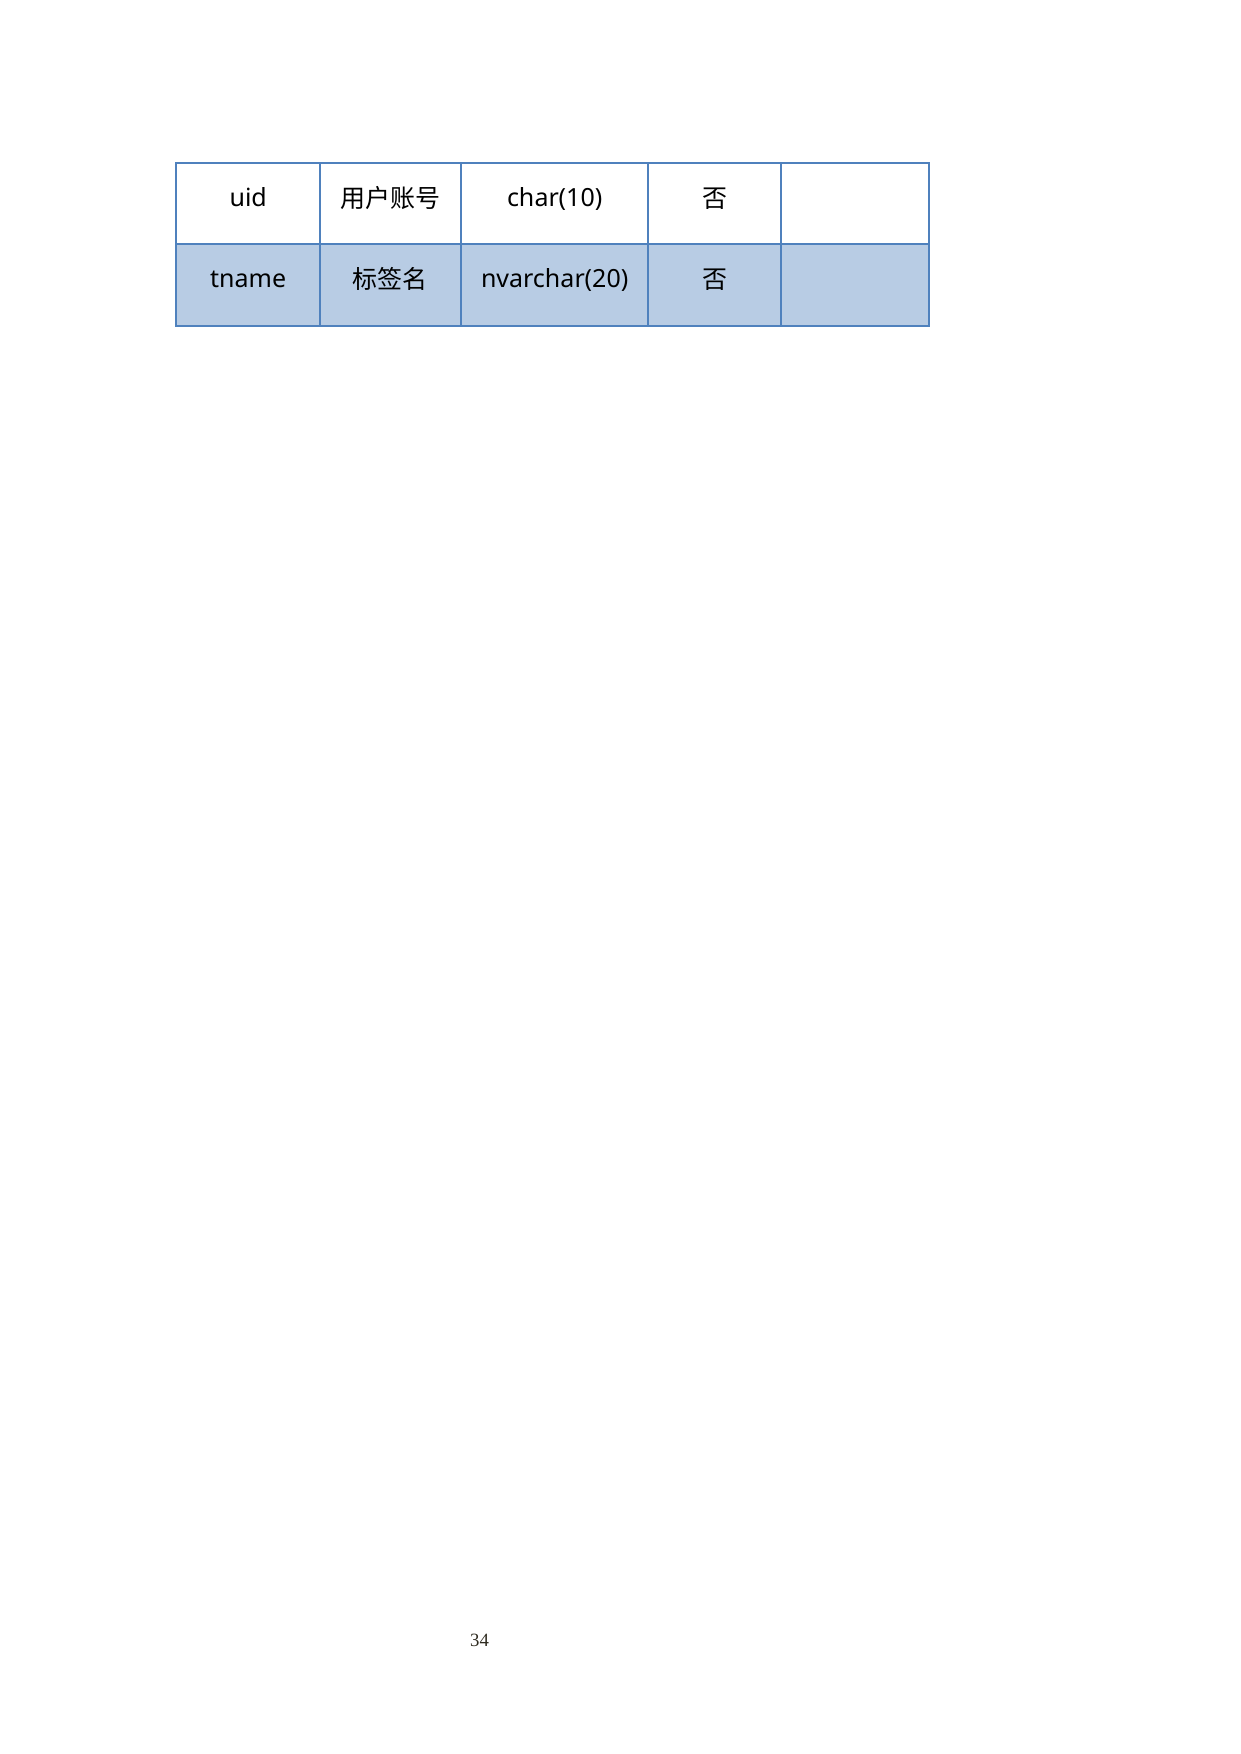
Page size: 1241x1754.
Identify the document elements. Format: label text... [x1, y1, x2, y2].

table_cell 标签名 [321, 245, 460, 325]
table_cell [782, 164, 928, 243]
table_cell [782, 245, 928, 325]
table_cell 否 [649, 245, 780, 325]
table_cell 用户账号 [321, 164, 460, 243]
table_cell nvarchar(20) [462, 245, 647, 325]
table_cell 否 [649, 164, 780, 243]
table_cell char(10) [462, 164, 647, 243]
table_cell tname [177, 245, 319, 325]
table_cell uid [177, 164, 319, 243]
